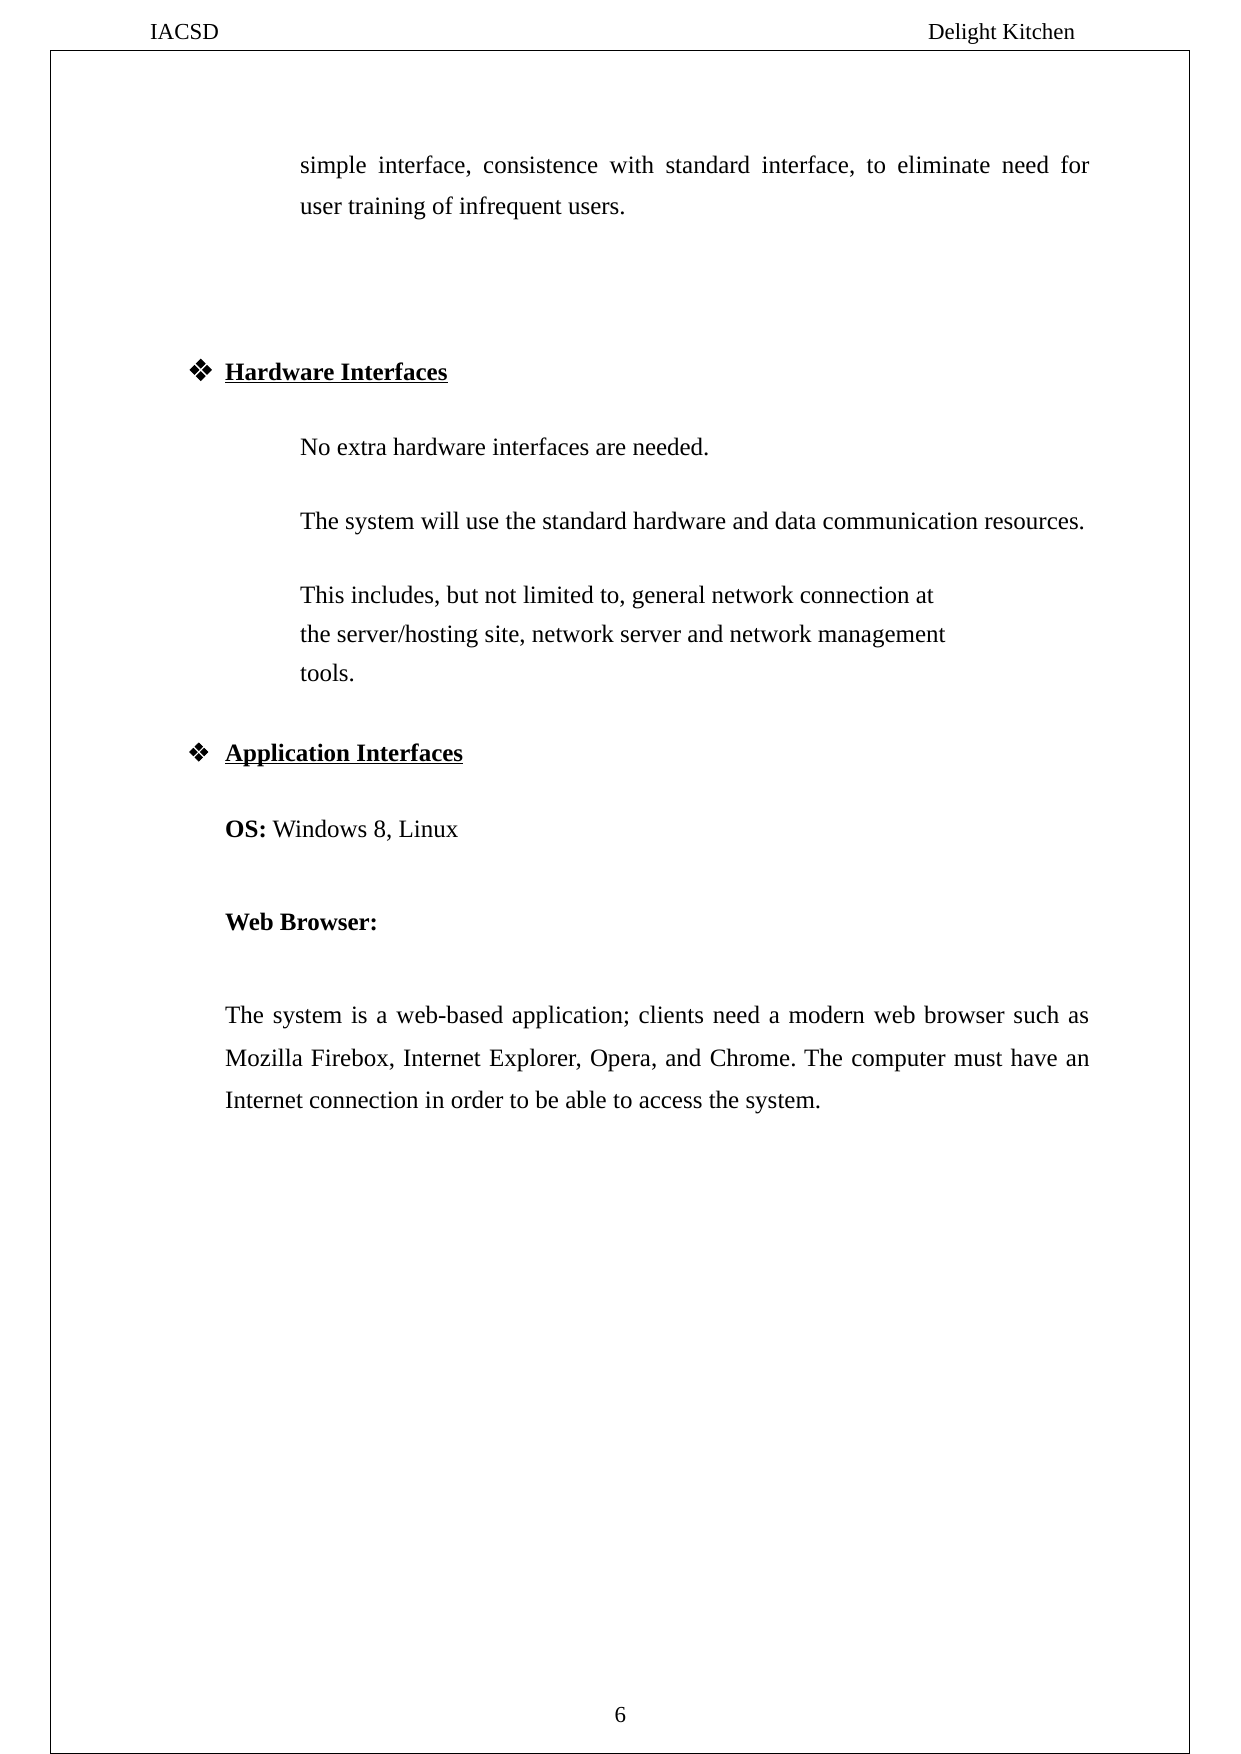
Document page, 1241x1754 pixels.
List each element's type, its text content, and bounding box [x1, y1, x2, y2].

list This includes, but not limited to, general network connection at the server/hosting site, network server and network management tools. [263, 580, 969, 687]
text OS: Windows 8, Linux [225, 814, 1090, 843]
text The system is a web-based application; clients need a modern web browser such as Mozilla Firebox, Internet Explorer, Opera, and Chrome. The computer must have an Internet connection in order to be able to access the system. [225, 1000, 1090, 1113]
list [263, 150, 1090, 220]
list No extra hardware interfaces are needed. [263, 432, 1090, 461]
list Hardware Interfaces [187, 357, 1090, 387]
list Application Interfaces [187, 738, 1090, 766]
list The system will use the standard hardware and data communication resources. [263, 506, 1090, 535]
text Web Browser: [225, 907, 1090, 936]
